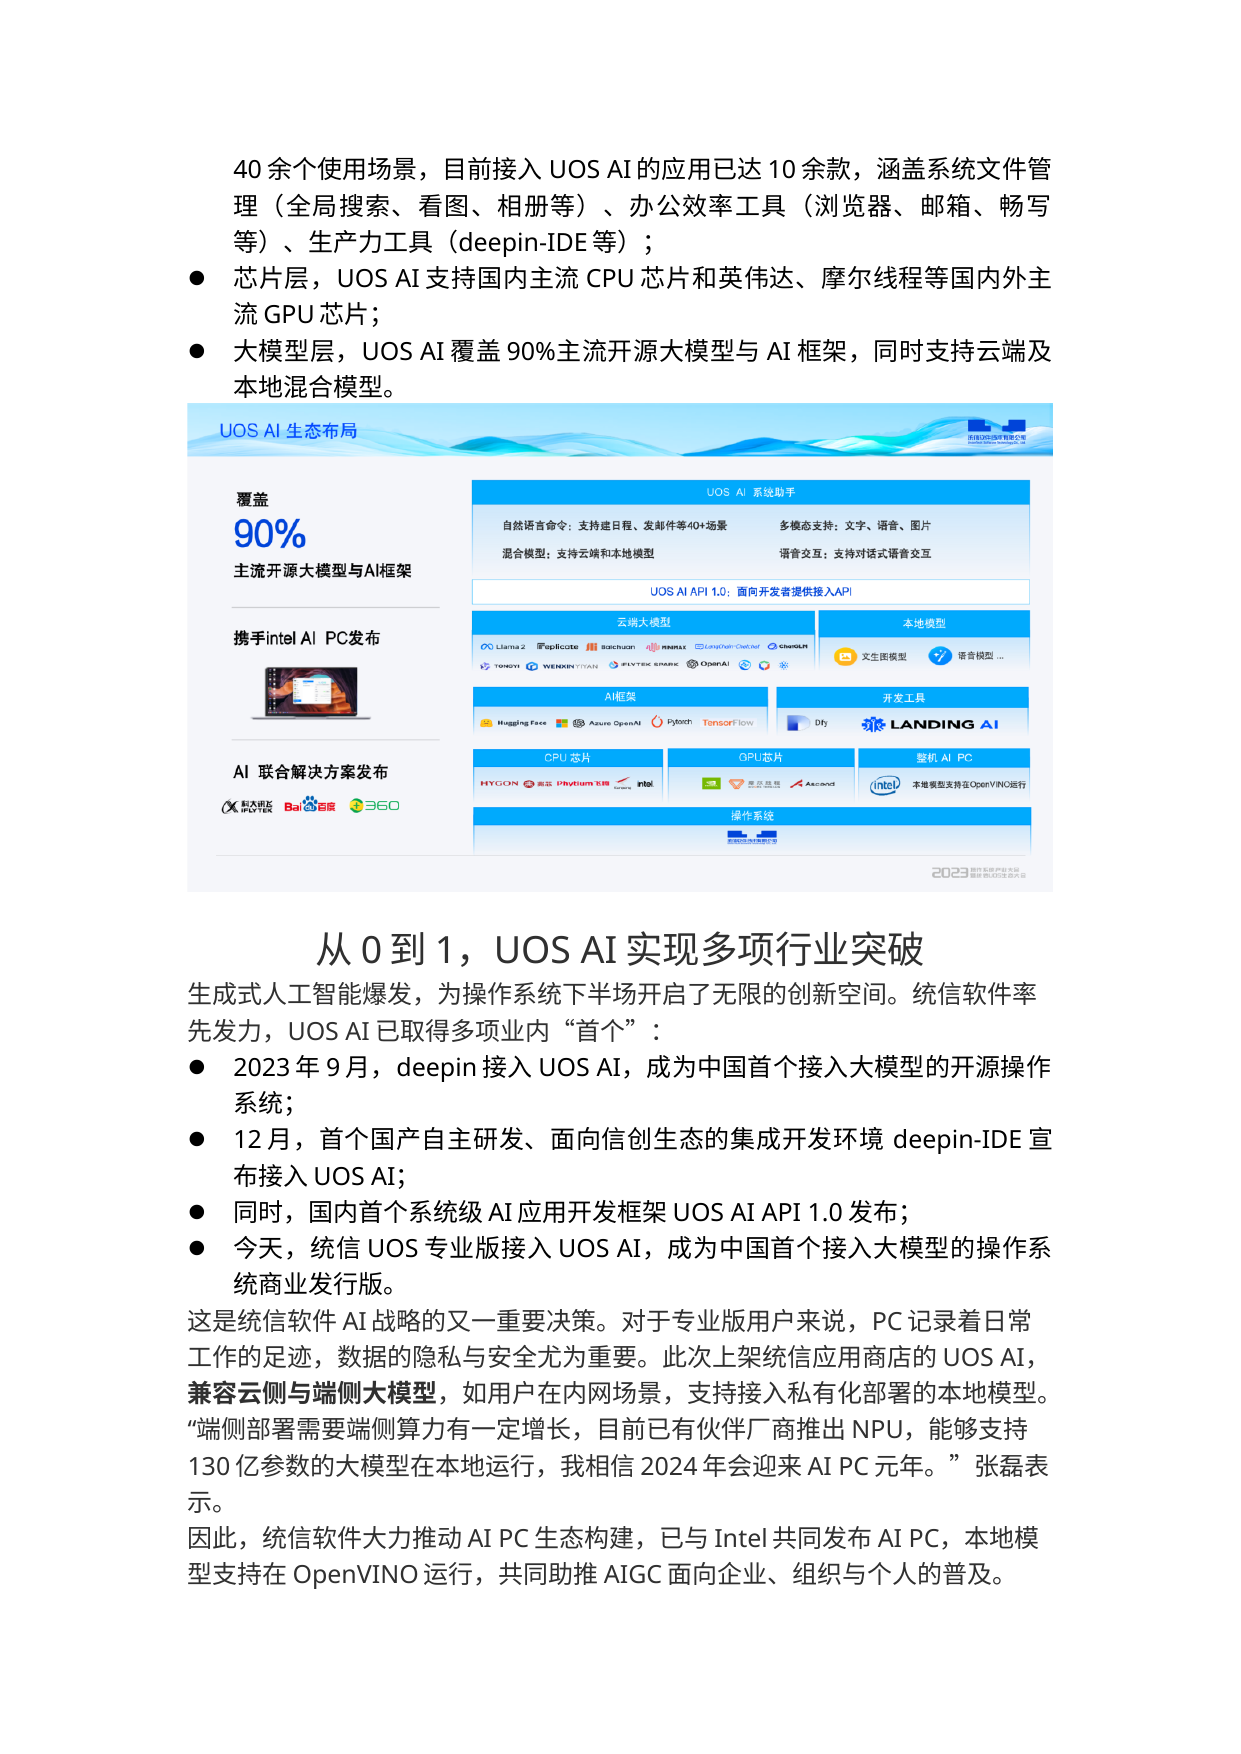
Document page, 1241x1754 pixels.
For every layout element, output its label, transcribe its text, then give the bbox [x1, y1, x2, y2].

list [187, 150, 1053, 259]
list 芯片层，UOS AI支持国内主流CPU芯片和英伟达、摩尔线程等国内外主流GPU芯片； [187, 259, 1053, 331]
text “端侧部署需要端侧算力有一定增长，目前已有伙伴厂商推出NPU，能够支持130亿参数的大模型在本地运行，我相信2024年会迎来AI PC元年。”张磊表示。 [187, 1410, 1053, 1518]
text 从0到1，UOS AI实现多项行业突破 [187, 920, 1053, 975]
text 这是统信软件AI战略的又一重要决策。对于专业版用户来说，PC记录着日常工作的足迹，数据的隐私与安全尤为重要。此次上架统信应用商店的UOS AI，兼容云侧与端侧大模型，如用户在内网场景，支持接入私有化部署的本地模型。 [187, 1301, 1053, 1410]
picture [187, 403, 1053, 892]
list 2023年9月，deepin接入UOS AI，成为中国首个接入大模型的开源操作系统； [187, 1047, 1053, 1120]
list 同时，国内首个系统级AI应用开发框架UOS AI API 1.0发布； [187, 1192, 1053, 1228]
text 生成式人工智能爆发，为操作系统下半场开启了无限的创新空间。统信软件率先发力，UOS AI已取得多项业内“首个”： [187, 975, 1053, 1047]
text 因此，统信软件大力推动AI PC生态构建，已与Intel共同发布AI PC，本地模型支持在OpenVINO运行，共同助推AIGC面向企业、组织与个人的普及。 [187, 1518, 1053, 1591]
list 12月，首个国产自主研发、面向信创生态的集成开发环境 deepin-IDE宣布接入UOS AI； [187, 1120, 1053, 1192]
list 今天，统信UOS专业版接入UOS AI，成为中国首个接入大模型的操作系统商业发行版。 [187, 1228, 1053, 1301]
list 大模型层，UOS AI覆盖90%主流开源大模型与AI框架，同时支持云端及本地混合模型。 [187, 331, 1053, 403]
